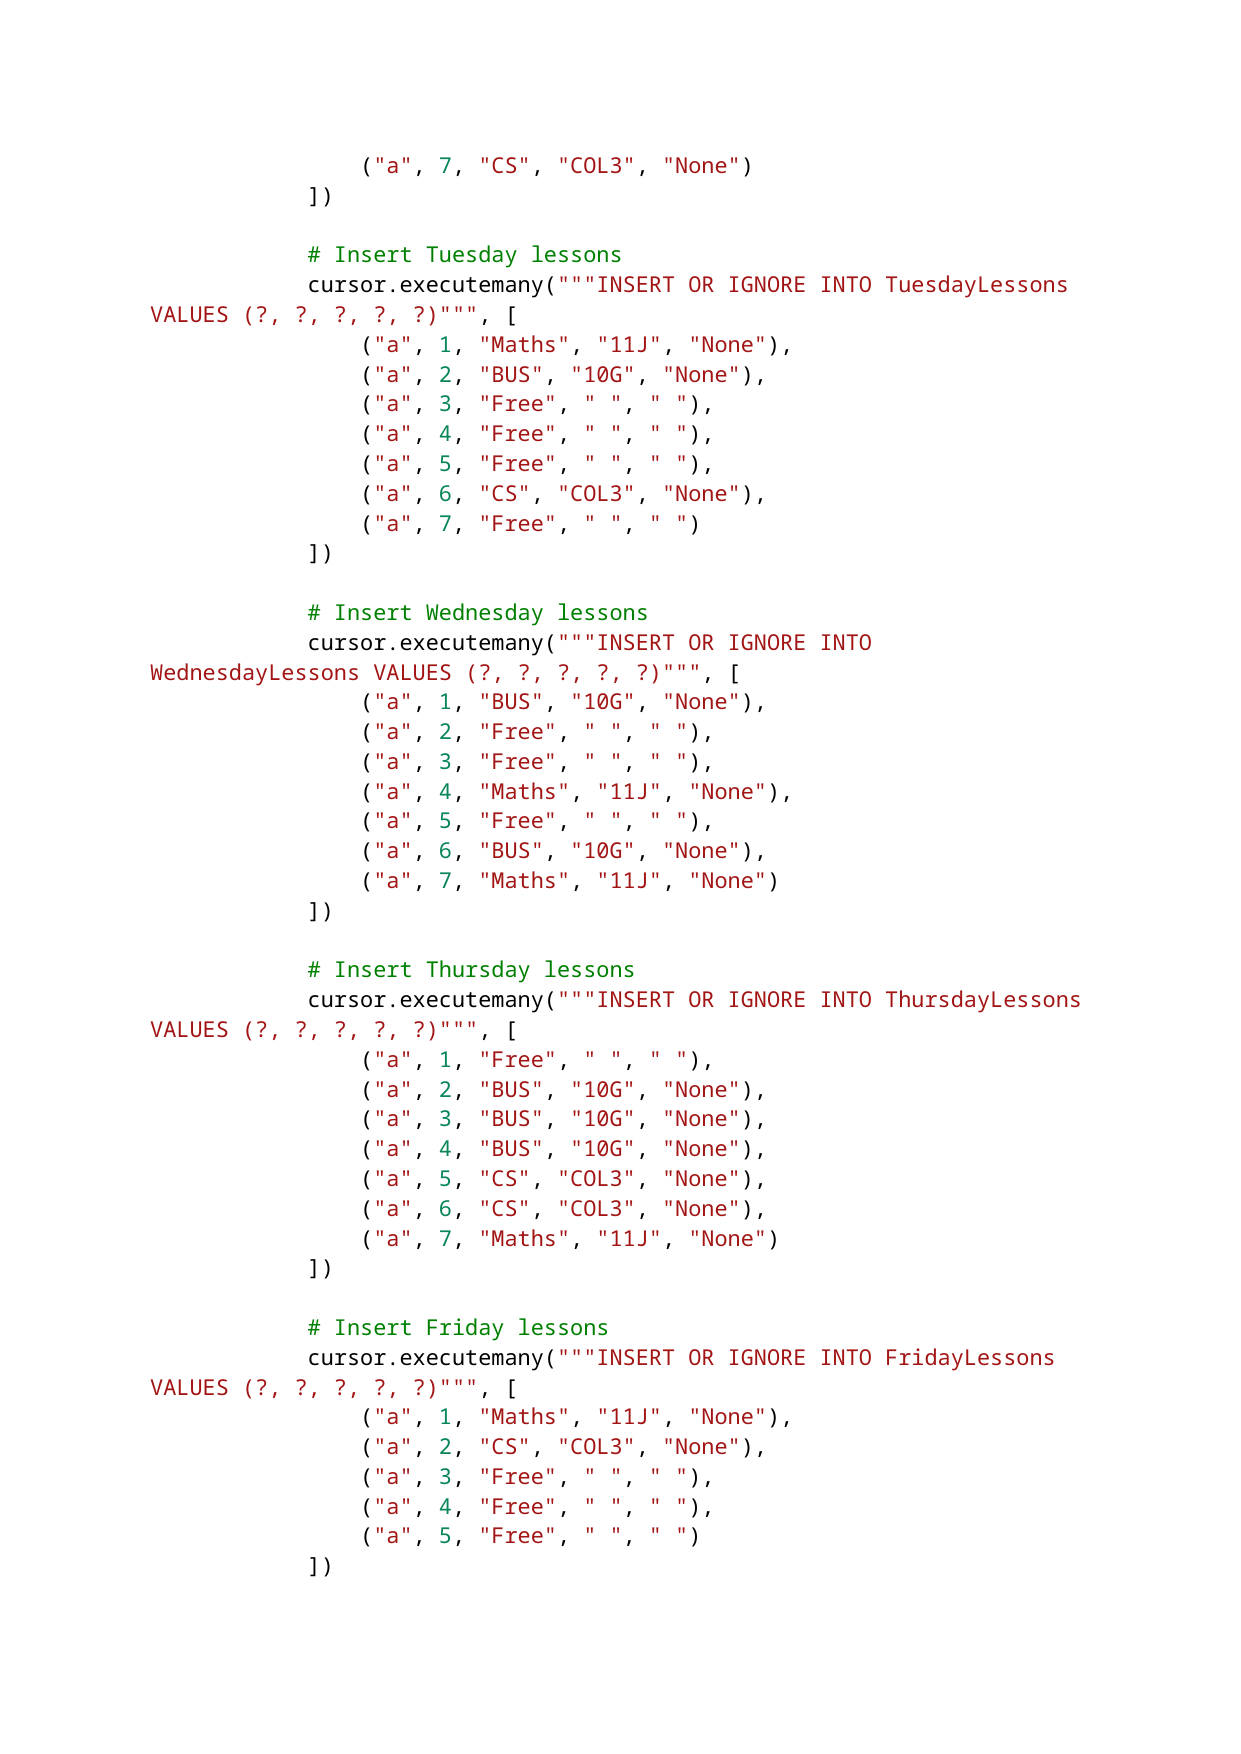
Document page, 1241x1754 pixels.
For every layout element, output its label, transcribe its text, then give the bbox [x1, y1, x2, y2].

text ]) [150, 537, 1090, 567]
text cursor.executemany("""INSERT OR IGNORE INTO TuesdayLessons VALUES (?, ?, ?, ?, ?)""", [ [150, 269, 1090, 329]
text # Insert Tuesday lessons [150, 239, 1090, 269]
text cursor.executemany("""INSERT OR IGNORE INTO WednesdayLessons VALUES (?, ?, ?, ?, ?)""", [ [150, 627, 1090, 686]
text cursor.executemany("""INSERT OR IGNORE INTO FridayLessons VALUES (?, ?, ?, ?, ?)""", [ [150, 1342, 1090, 1401]
text ("a", 4, "Free", " ", " "), [150, 418, 1090, 448]
text ("a", 6, "CS", "COL3", "None"), [150, 478, 1090, 507]
text ]) [150, 180, 1090, 209]
text ("a", 6, "BUS", "10G", "None"), [150, 835, 1090, 865]
text cursor.executemany("""INSERT OR IGNORE INTO ThursdayLessons VALUES (?, ?, ?, ?, ?)""", [ [150, 984, 1090, 1044]
text ]) [150, 1252, 1090, 1282]
text ("a", 4, "Free", " ", " "), [150, 1491, 1090, 1520]
text ("a", 5, "Free", " ", " "), [150, 448, 1090, 478]
text ("a", 7, "Maths", "11J", "None") [150, 865, 1090, 895]
text # Insert Thursday lessons [150, 954, 1090, 984]
text ("a", 3, "Free", " ", " "), [150, 388, 1090, 418]
text ("a", 5, "Free", " ", " "), [150, 805, 1090, 835]
text ("a", 1, "Maths", "11J", "None"), [150, 329, 1090, 358]
text ("a", 2, "CS", "COL3", "None"), [150, 1431, 1090, 1461]
text ("a", 7, "CS", "COL3", "None") [150, 150, 1090, 180]
text ("a", 5, "CS", "COL3", "None"), [150, 1163, 1090, 1193]
text ("a", 5, "Free", " ", " ") [150, 1520, 1090, 1550]
text ("a", 4, "BUS", "10G", "None"), [150, 1133, 1090, 1163]
text # Insert Friday lessons [150, 1312, 1090, 1342]
text ("a", 6, "CS", "COL3", "None"), [150, 1193, 1090, 1222]
text ("a", 1, "Free", " ", " "), [150, 1044, 1090, 1073]
text ]) [150, 895, 1090, 924]
text ("a", 1, "BUS", "10G", "None"), [150, 686, 1090, 716]
text ("a", 3, "Free", " ", " "), [150, 746, 1090, 776]
text ("a", 3, "BUS", "10G", "None"), [150, 1103, 1090, 1133]
text ("a", 3, "Free", " ", " "), [150, 1461, 1090, 1491]
text ("a", 7, "Free", " ", " ") [150, 507, 1090, 537]
text ("a", 2, "Free", " ", " "), [150, 716, 1090, 746]
text ("a", 2, "BUS", "10G", "None"), [150, 1073, 1090, 1103]
text ("a", 2, "BUS", "10G", "None"), [150, 358, 1090, 388]
text ("a", 7, "Maths", "11J", "None") [150, 1222, 1090, 1252]
text ("a", 1, "Maths", "11J", "None"), [150, 1401, 1090, 1431]
text ]) [150, 1550, 1090, 1580]
text # Insert Wednesday lessons [150, 597, 1090, 627]
text ("a", 4, "Maths", "11J", "None"), [150, 776, 1090, 805]
